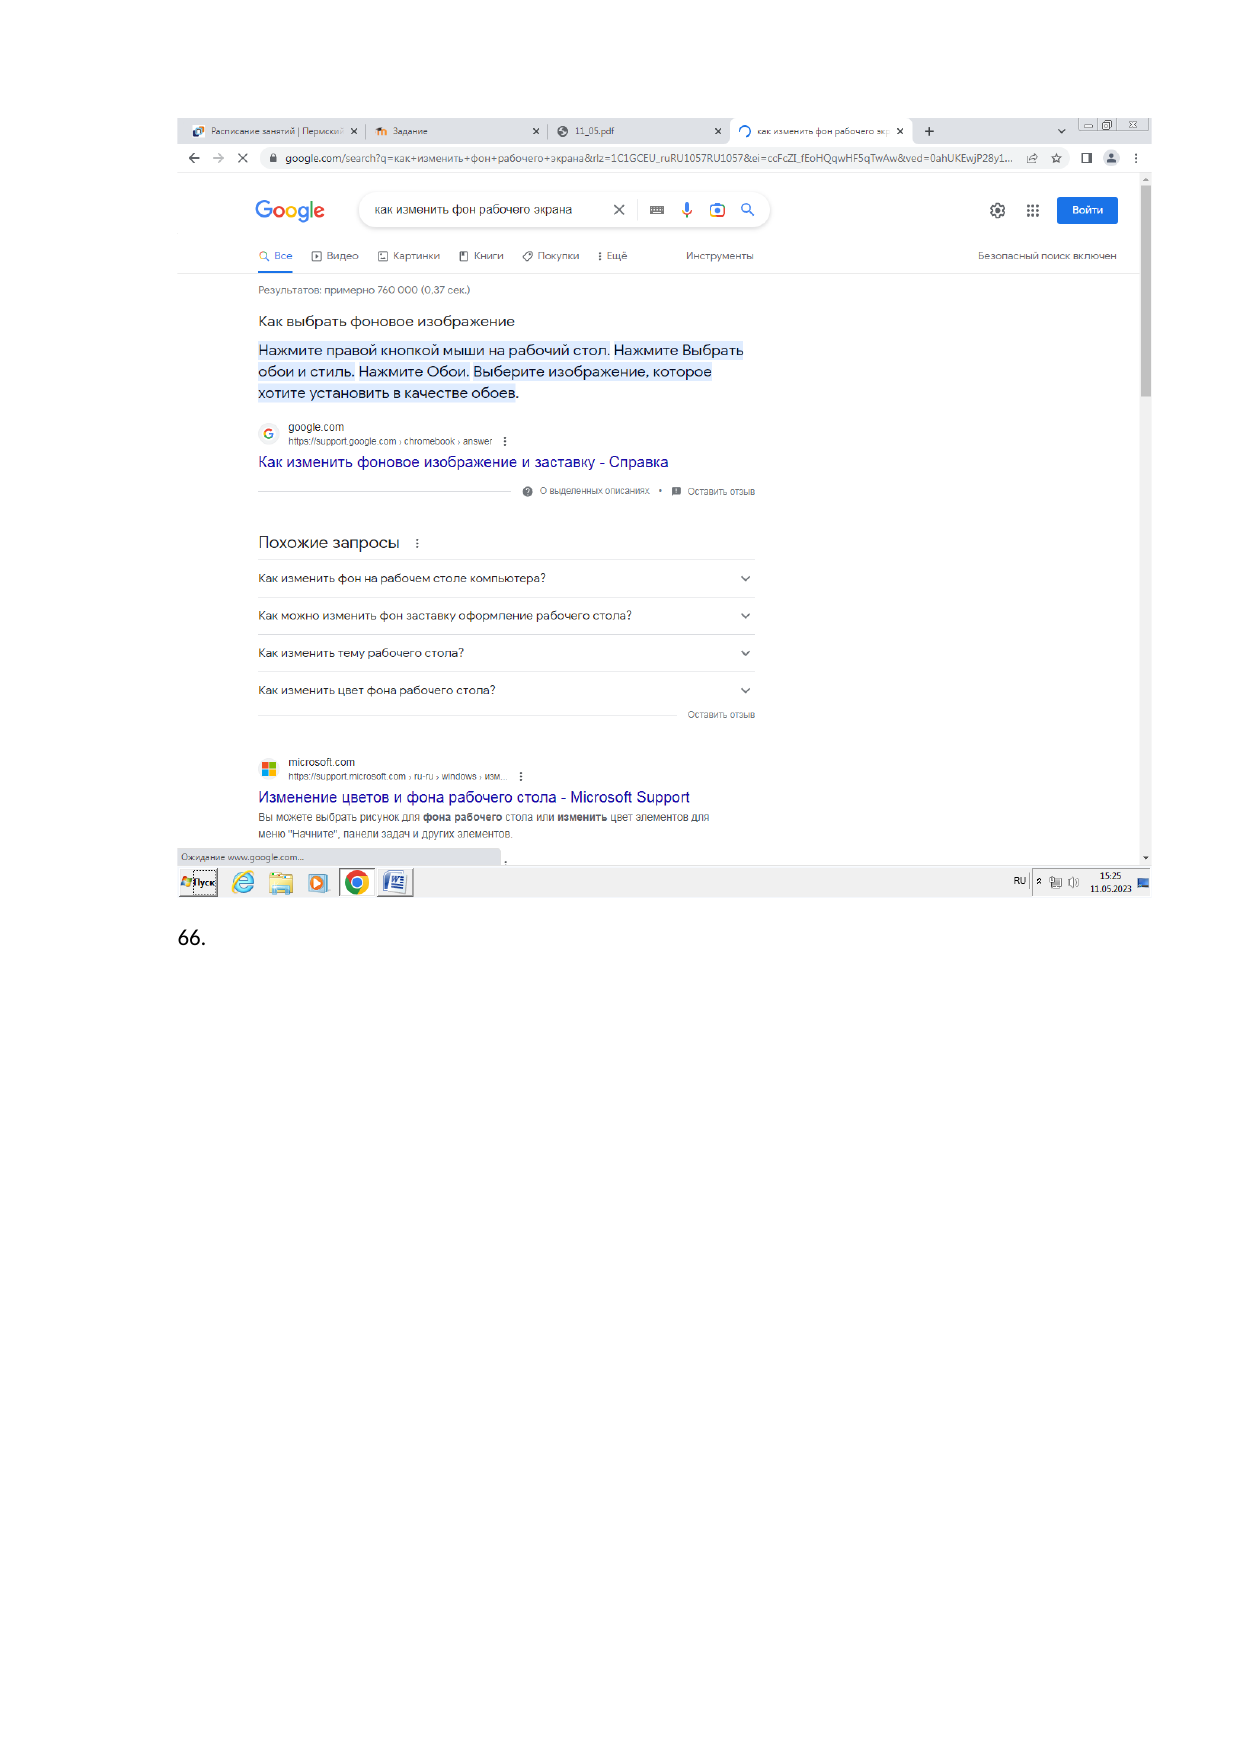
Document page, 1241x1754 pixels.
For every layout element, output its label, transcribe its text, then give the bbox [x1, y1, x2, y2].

picture [177, 118, 1152, 898]
text 66. [177, 923, 1152, 951]
